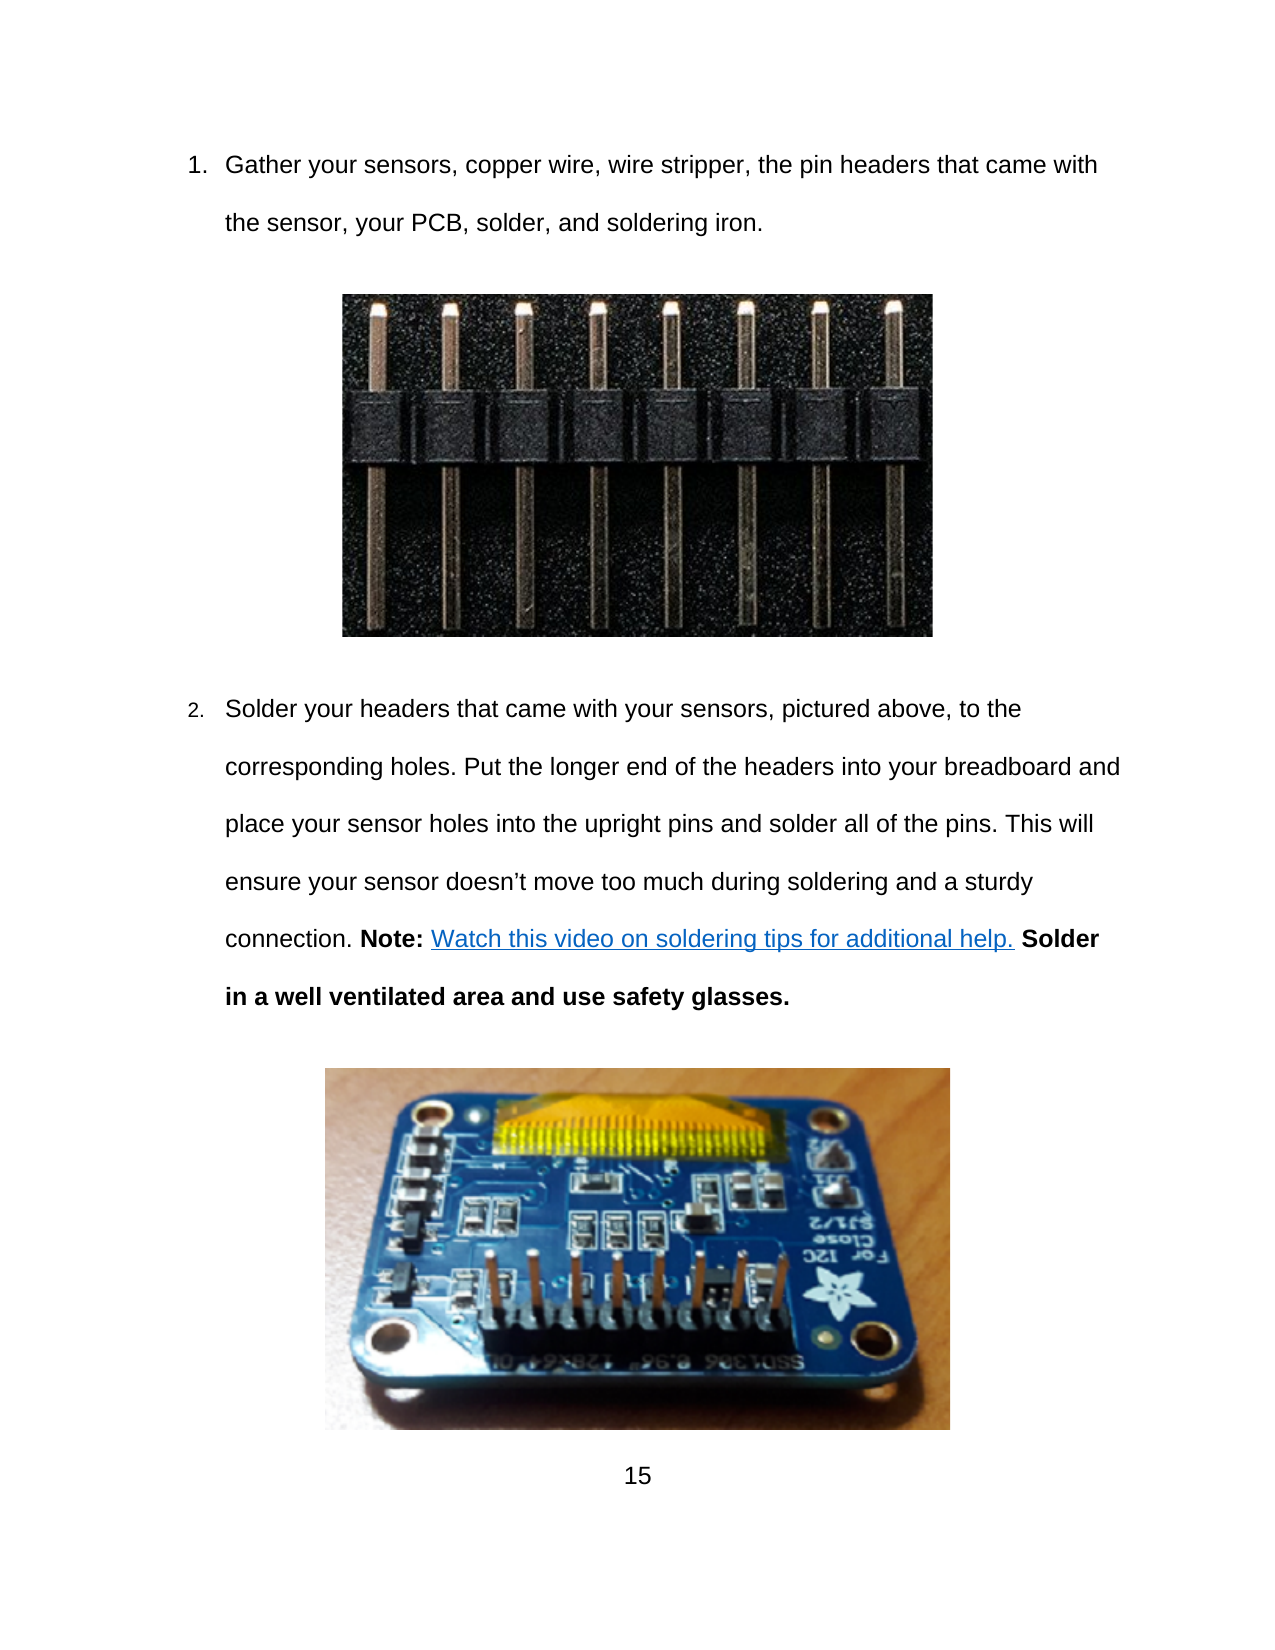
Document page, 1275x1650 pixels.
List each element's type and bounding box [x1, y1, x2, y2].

picture [342, 294, 933, 637]
picture [325, 1068, 951, 1430]
